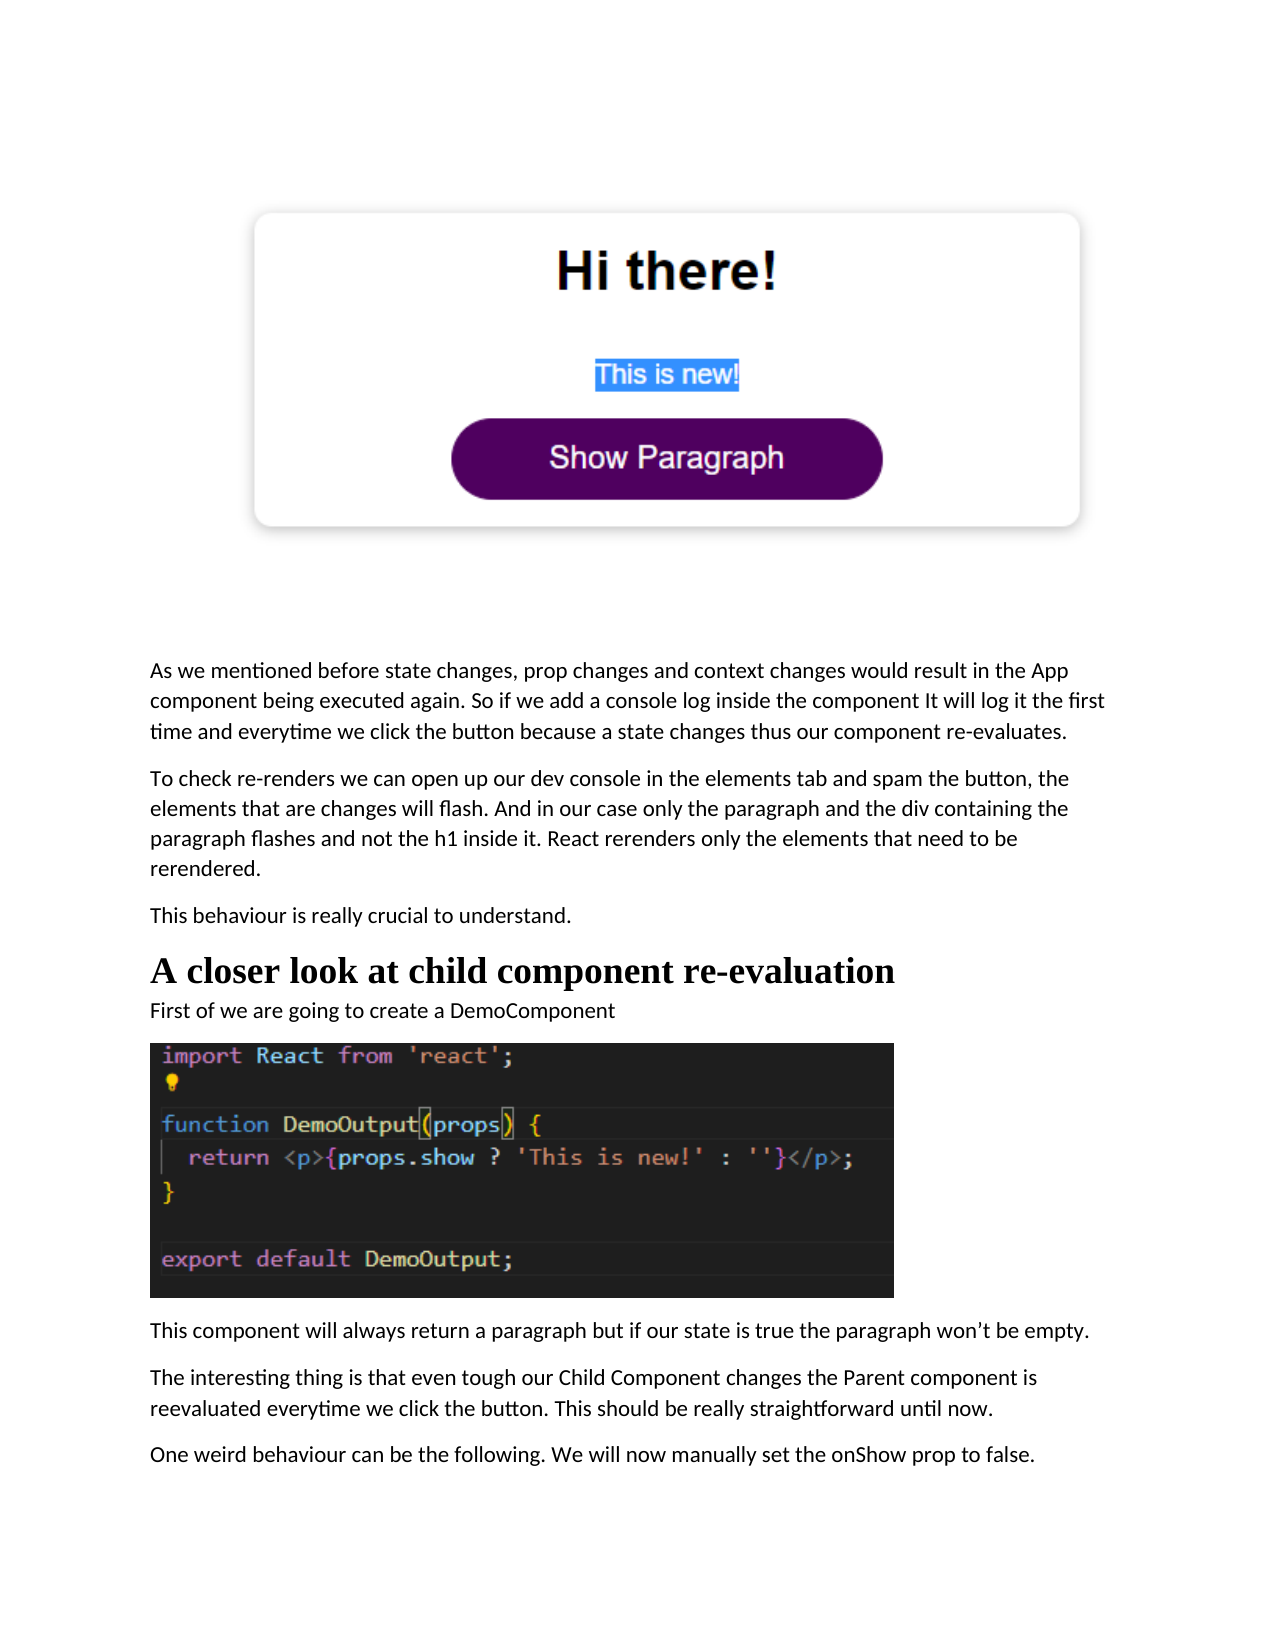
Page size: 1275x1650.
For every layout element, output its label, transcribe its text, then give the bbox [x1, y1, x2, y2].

text One weird behaviour can be the following. We will now manually set the onShow prop to false. [150, 1441, 1125, 1469]
text This component will always return a paragraph but if our state is true the paragraph won’t be empty. [150, 1317, 1125, 1345]
subtitle A closer look at child component re-evaluation [150, 948, 1125, 991]
picture [150, 150, 1202, 638]
text This behaviour is really crucial to understand. [150, 901, 1125, 929]
text The interesting thing is that even tough our Child Component changes the Parent component is reevaluated everytime we click the button. This should be really straightforward until now. [150, 1363, 1125, 1422]
picture [150, 1043, 894, 1298]
text To check re-renders we can open up our dev console in the elements tab and spam the button, the elements that are changes will flash. And in our case only the paragraph and the div containing the paragraph flashes and not the h1 inside it. React rerenders only the elements that need to be rerendered. [150, 764, 1125, 882]
text First of we are going to create a DemoComponent [150, 996, 1125, 1024]
text As we mentioned before state changes, prop changes and context changes would result in the App component being executed again. So if we add a console log inside the component It will log it the first time and everytime we click the button because a state changes thus our component re-evaluates. [150, 656, 1125, 745]
